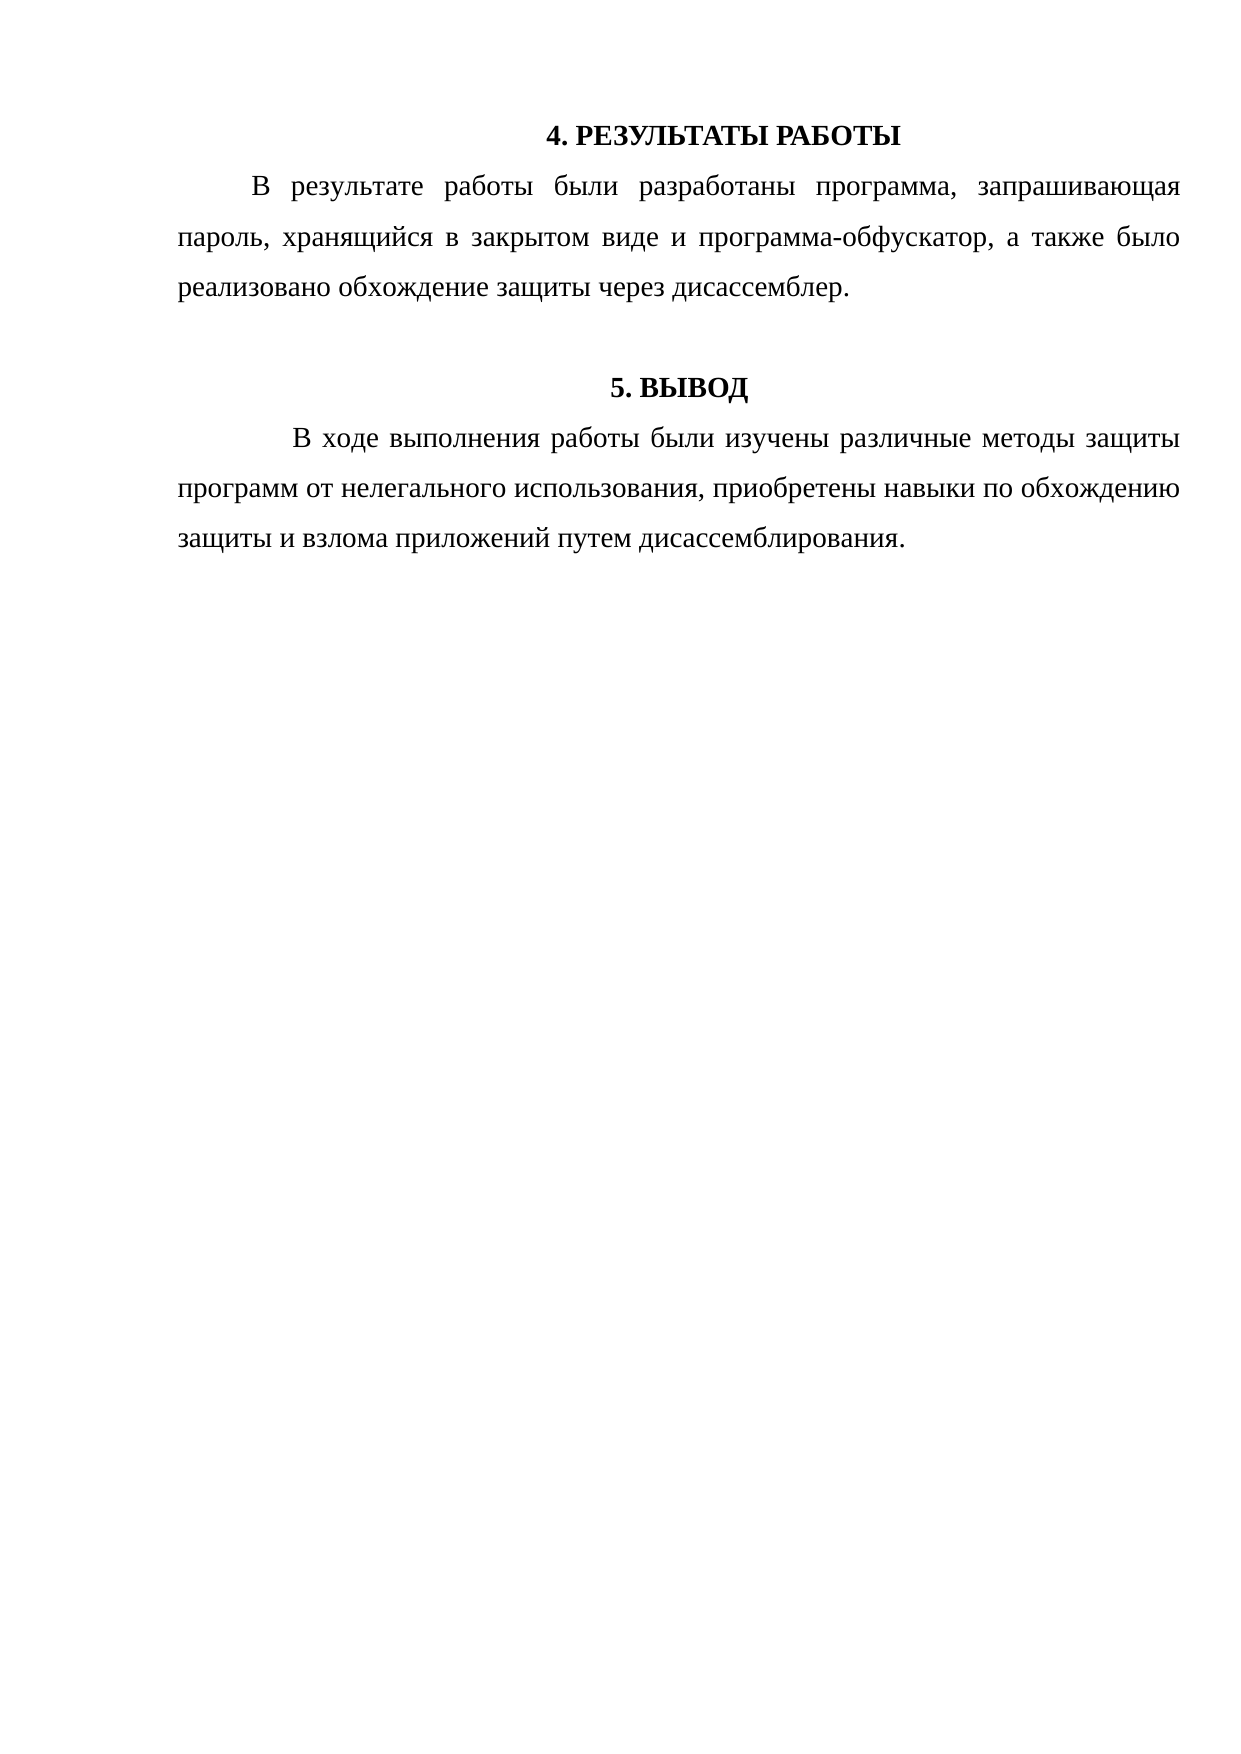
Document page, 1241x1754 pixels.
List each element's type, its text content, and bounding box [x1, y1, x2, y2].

subtitle 5. Вывод [177, 370, 1181, 403]
text В результате работы были разработаны программа, запрашивающая пароль, хранящийся в закрытом виде и программа-обфускатор, а также было реализовано обхождение защиты через дисассемблер. [177, 168, 1181, 303]
subtitle 4. Результаты работы [236, 118, 1181, 152]
text В ходе выполнения работы были изучены различные методы защиты программ от нелегального использования, приобретены навыки по обхождению защиты и взлома приложений путем дисассемблирования. [177, 420, 1181, 554]
